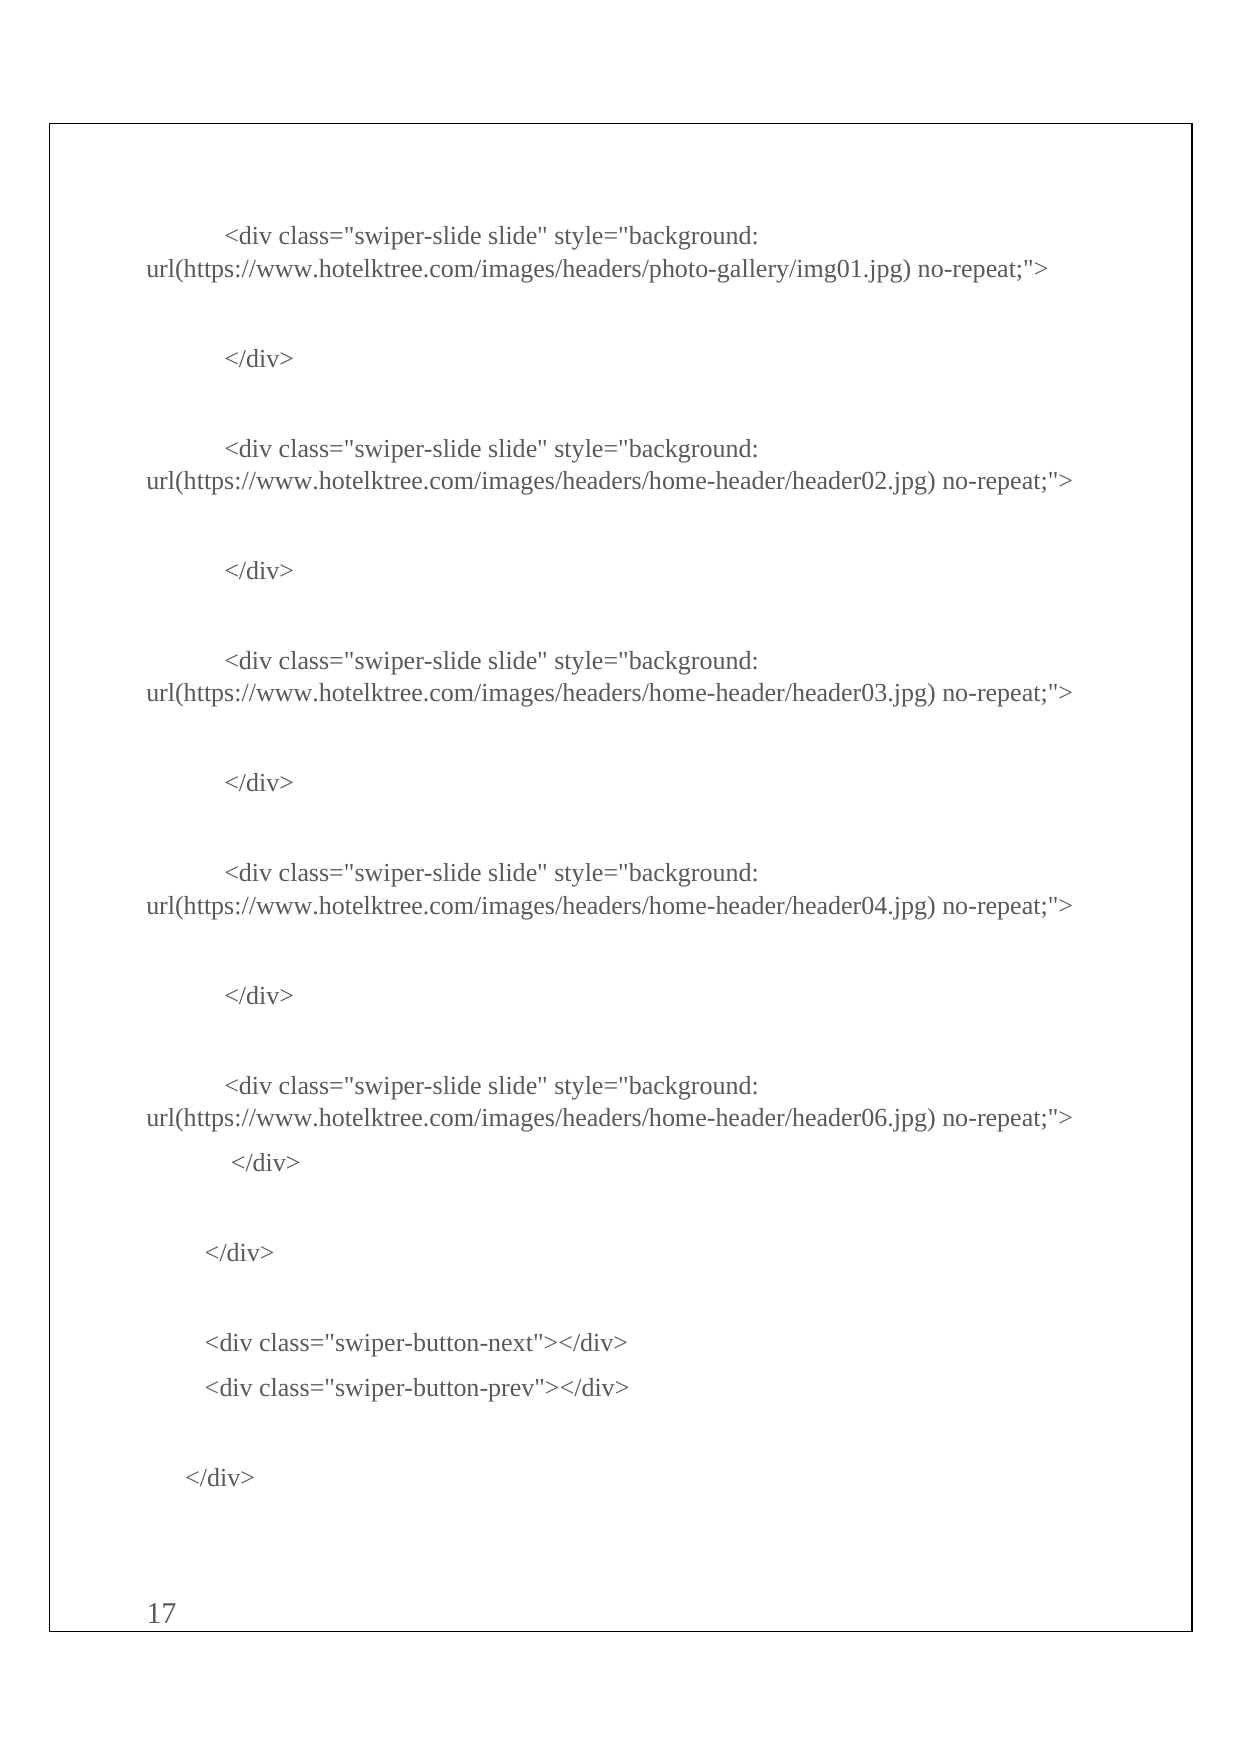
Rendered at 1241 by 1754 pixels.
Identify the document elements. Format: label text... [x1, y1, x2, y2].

text </div> [146, 1147, 1213, 1177]
text <div class="swiper-slide slide" style="background: url(https://www.hotelktree.com/images/headers/home-header/header06.jpg) no-repeat;"> [146, 1070, 1213, 1132]
text </div> [146, 767, 1213, 797]
text </div> [146, 1462, 1213, 1492]
text <div class="swiper-slide slide" style="background: url(https://www.hotelktree.com/images/headers/home-header/header02.jpg) no-repeat;"> [146, 433, 1213, 495]
text <div class="swiper-button-prev"></div> [146, 1372, 1213, 1402]
text <div class="swiper-button-next"></div> [146, 1327, 1213, 1357]
text <div class="swiper-slide slide" style="background: url(https://www.hotelktree.com/images/headers/home-header/header03.jpg) no-repeat;"> [146, 645, 1213, 707]
text </div> [146, 1237, 1213, 1267]
text </div> [146, 555, 1213, 585]
text </div> [146, 980, 1213, 1010]
text </div> [146, 343, 1213, 373]
text <div class="swiper-slide slide" style="background: url(https://www.hotelktree.com/images/headers/home-header/header04.jpg) no-repeat;"> [146, 857, 1213, 920]
text <div class="swiper-slide slide" style="background: url(https://www.hotelktree.com/images/headers/photo-gallery/img01.jpg) no-repeat;"> [146, 220, 1213, 283]
